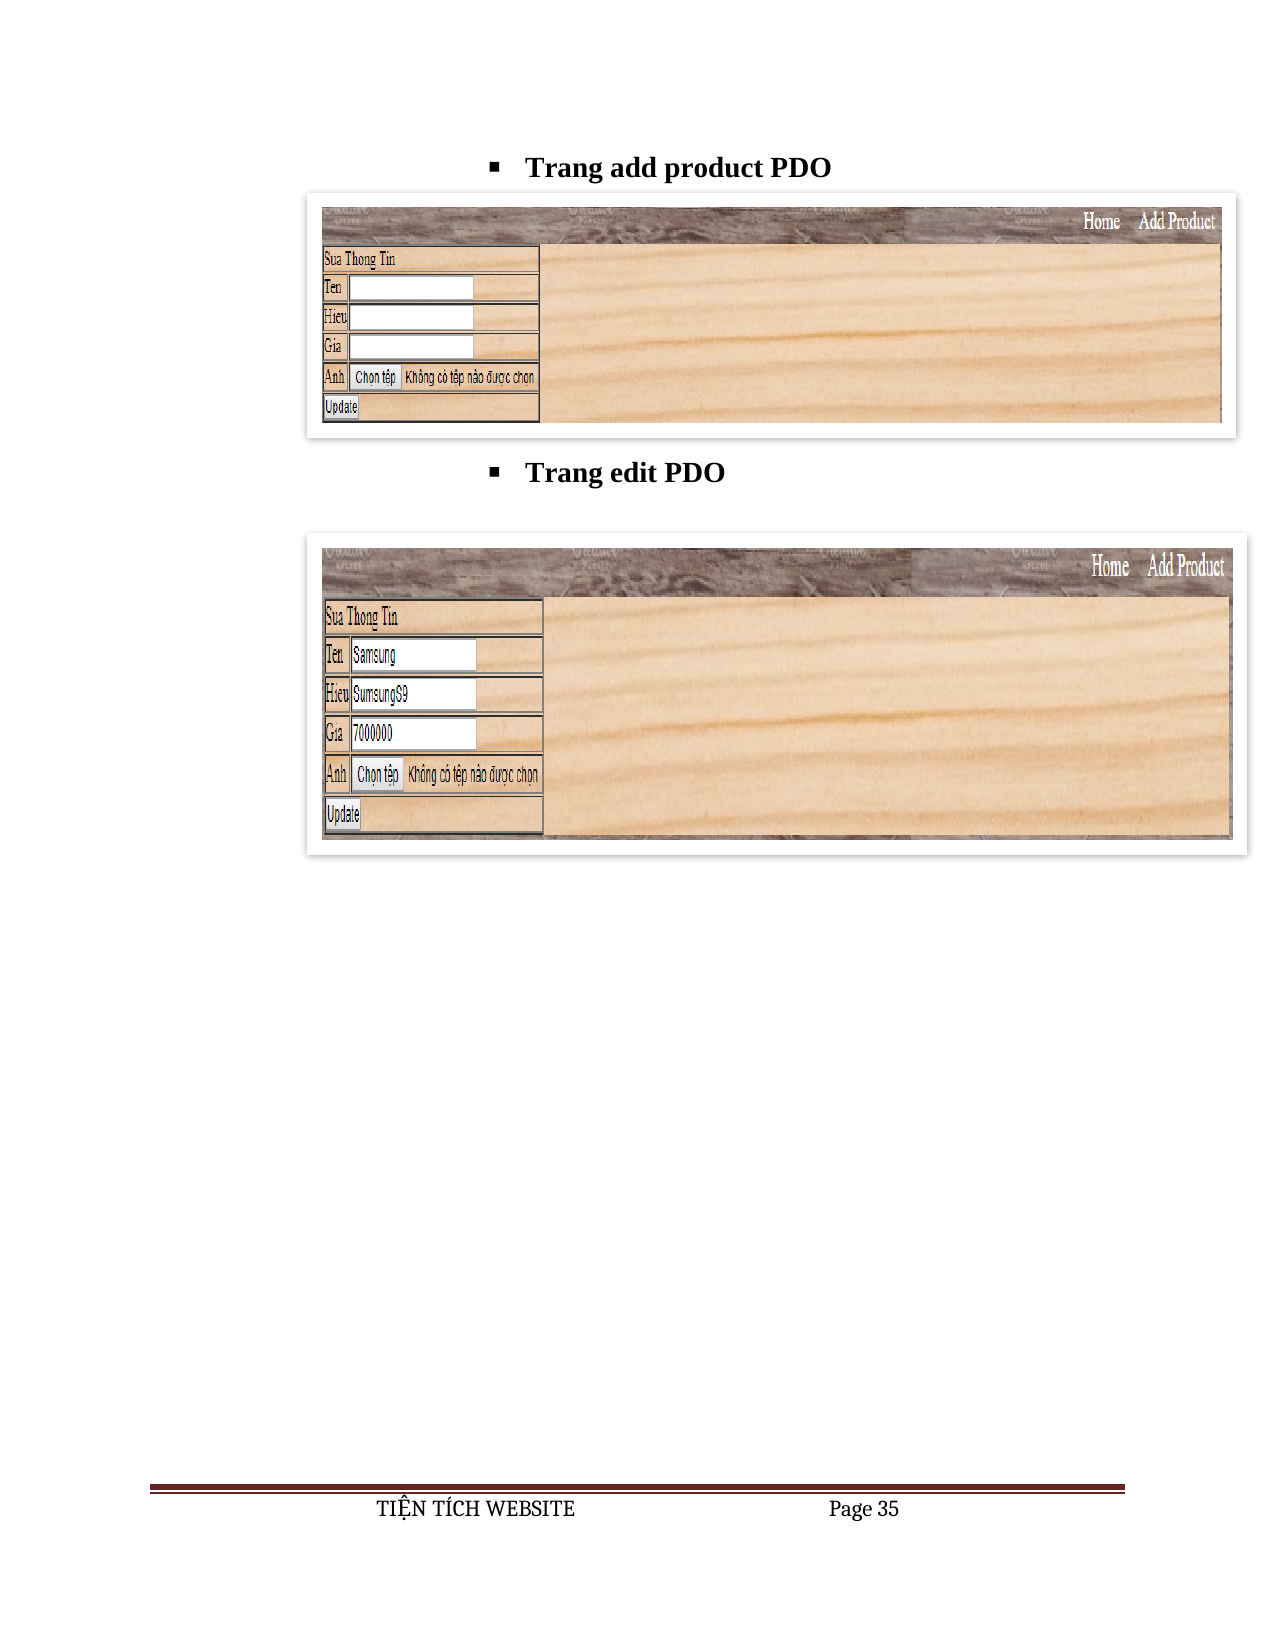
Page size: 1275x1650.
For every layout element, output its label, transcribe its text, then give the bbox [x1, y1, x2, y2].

list Trang edit PDO [487, 455, 1125, 489]
list Trang add product PDO [487, 150, 1125, 184]
picture [322, 207, 1222, 423]
picture [322, 548, 1233, 840]
